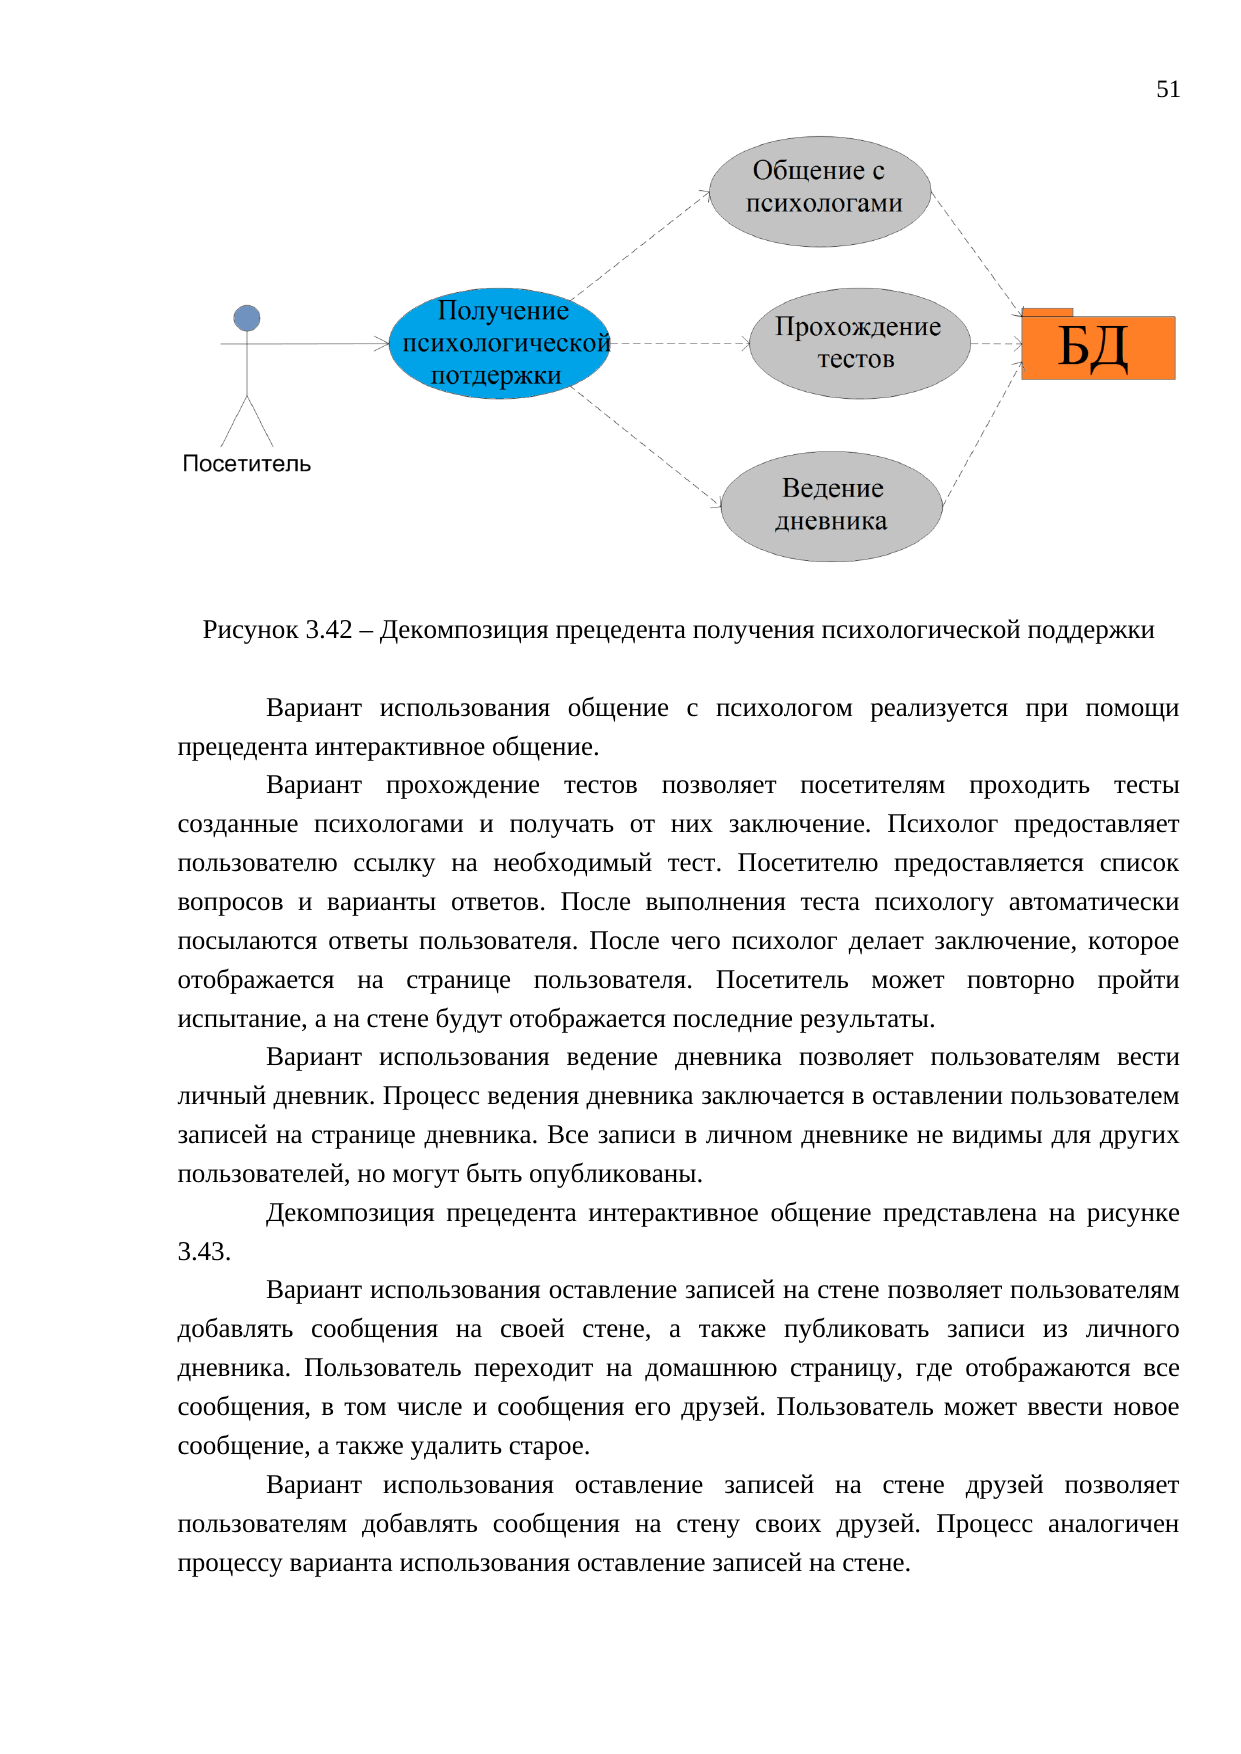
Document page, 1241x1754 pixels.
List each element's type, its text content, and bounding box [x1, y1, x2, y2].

text Вариант использования оставление записей на стене позволяет пользователям добавлять сообщения на своей стене, а также публиковать записи из личного дневника. Пользователь переходит на домашнюю страницу, где отображаются все сообщения, в том числе и сообщения его друзей. Пользователь может ввести новое сообщение, а также удалить старое. [177, 1274, 1181, 1460]
text Вариант использования ведение дневника позволяет пользователям вести личный дневник. Процесс ведения дневника заключается в оставлении пользователем записей на странице дневника. Все записи в личном дневнике не видимы для других пользователей, но могут быть опубликованы. [177, 1041, 1181, 1188]
text Вариант использования общение с психологом реализуется при помощи прецедента интерактивное общение. [177, 691, 1181, 761]
picture [178, 131, 1181, 568]
text Вариант прохождение тестов позволяет посетителям проходить тесты созданные психологами и получать от них заключение. Психолог предоставляет пользователю ссылку на необходимый тест. Посетителю предоставляется список вопросов и варианты ответов. После выполнения теста психологу автоматически посылаются ответы пользователя. После чего психолог делает заключение, которое отображается на странице пользователя. Посетитель может повторно пройти испытание, а на стене будут отображается последние результаты. [177, 768, 1181, 1033]
text Вариант использования оставление записей на стене друзей позволяет пользователям добавлять сообщения на стену своих друзей. Процесс аналогичен процессу варианта использования оставление записей на стене. [177, 1468, 1181, 1577]
text Рисунок 3.42 – Декомпозиция прецедента получения психологической поддержки [177, 613, 1181, 644]
text Декомпозиция прецедента интерактивное общение представлена на рисунке 3.43. [177, 1196, 1181, 1266]
